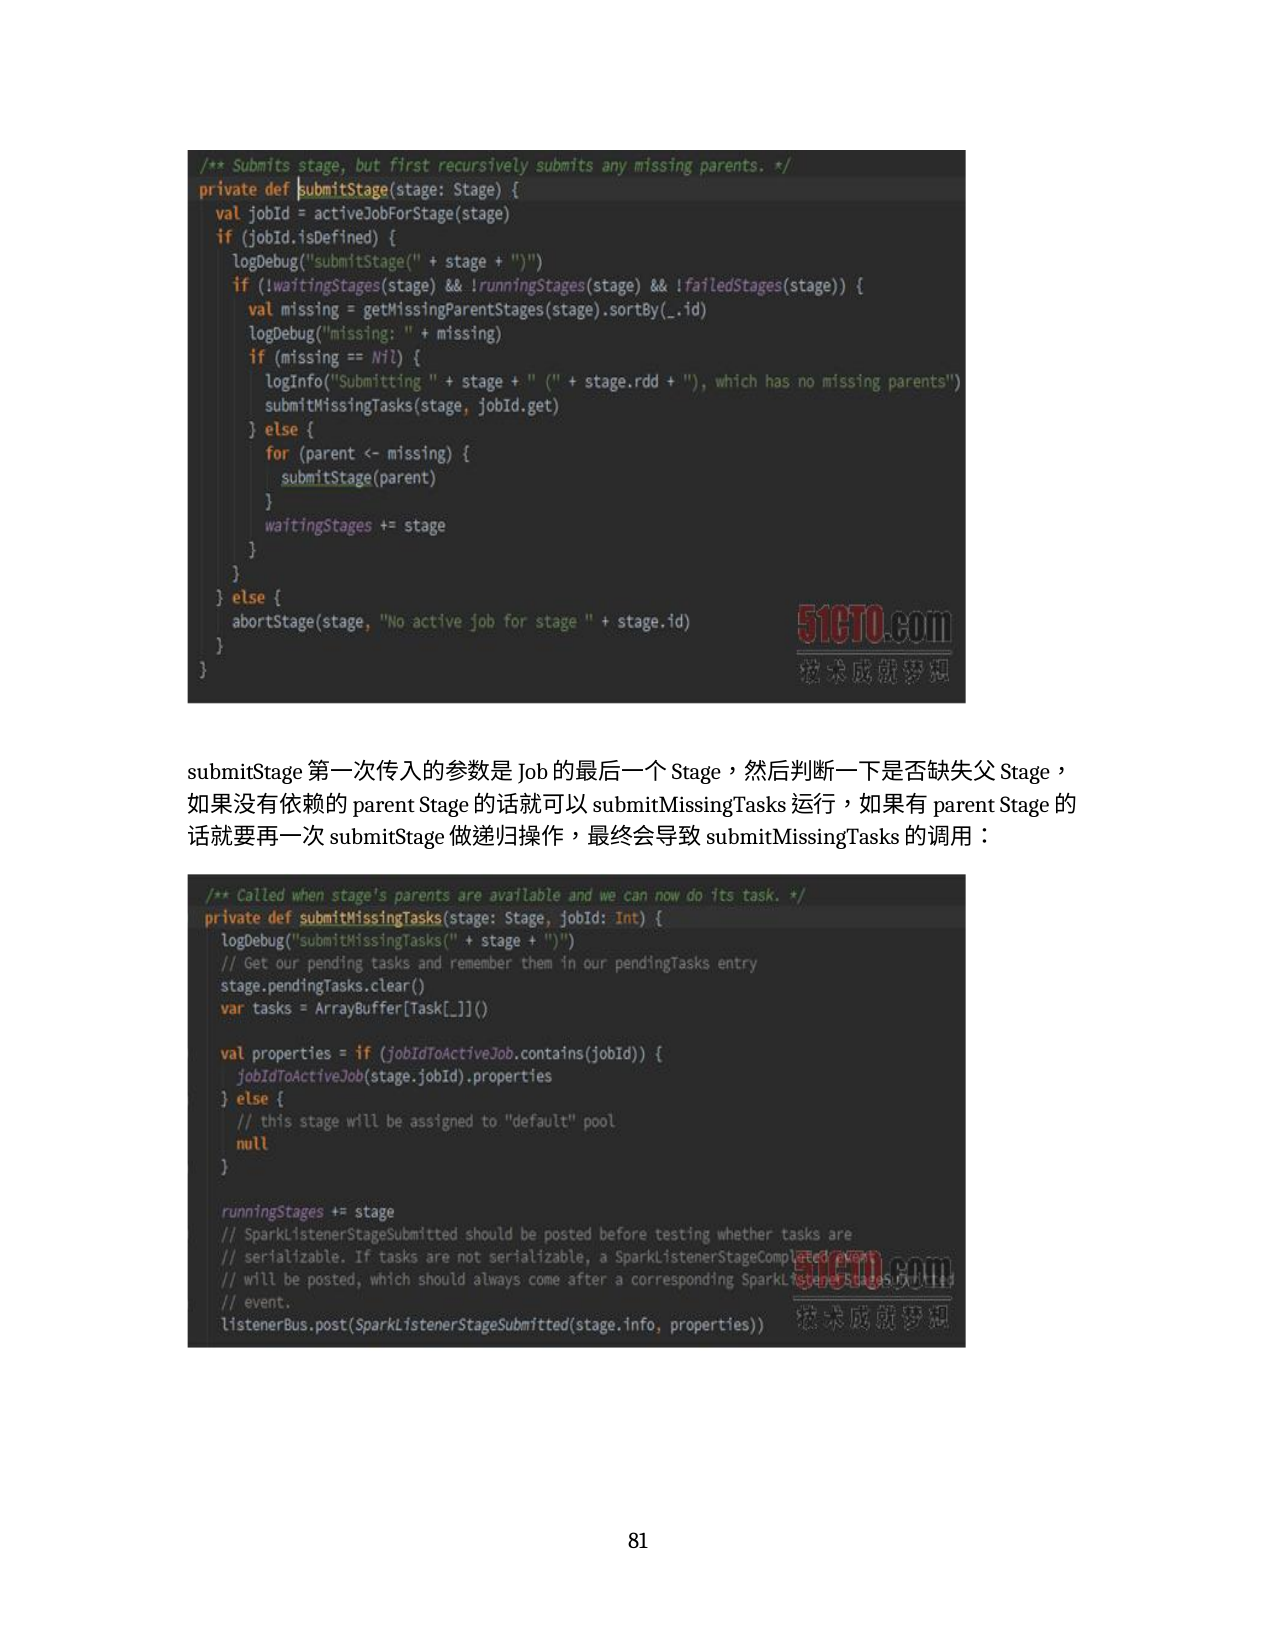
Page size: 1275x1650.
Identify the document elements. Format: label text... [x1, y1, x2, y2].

picture [187, 873, 966, 1351]
picture [187, 150, 966, 705]
text submitStage第一次传入的参数是Job的最后一个Stage，然后判断一下是否缺失父Stage，如果没有依赖的parent Stage的话就可以submitMissingTasks运行，如果有parent Stage的话就要再一次submitStage做递归操作，最终会导致submitMissingTasks的调用： [187, 727, 1087, 852]
